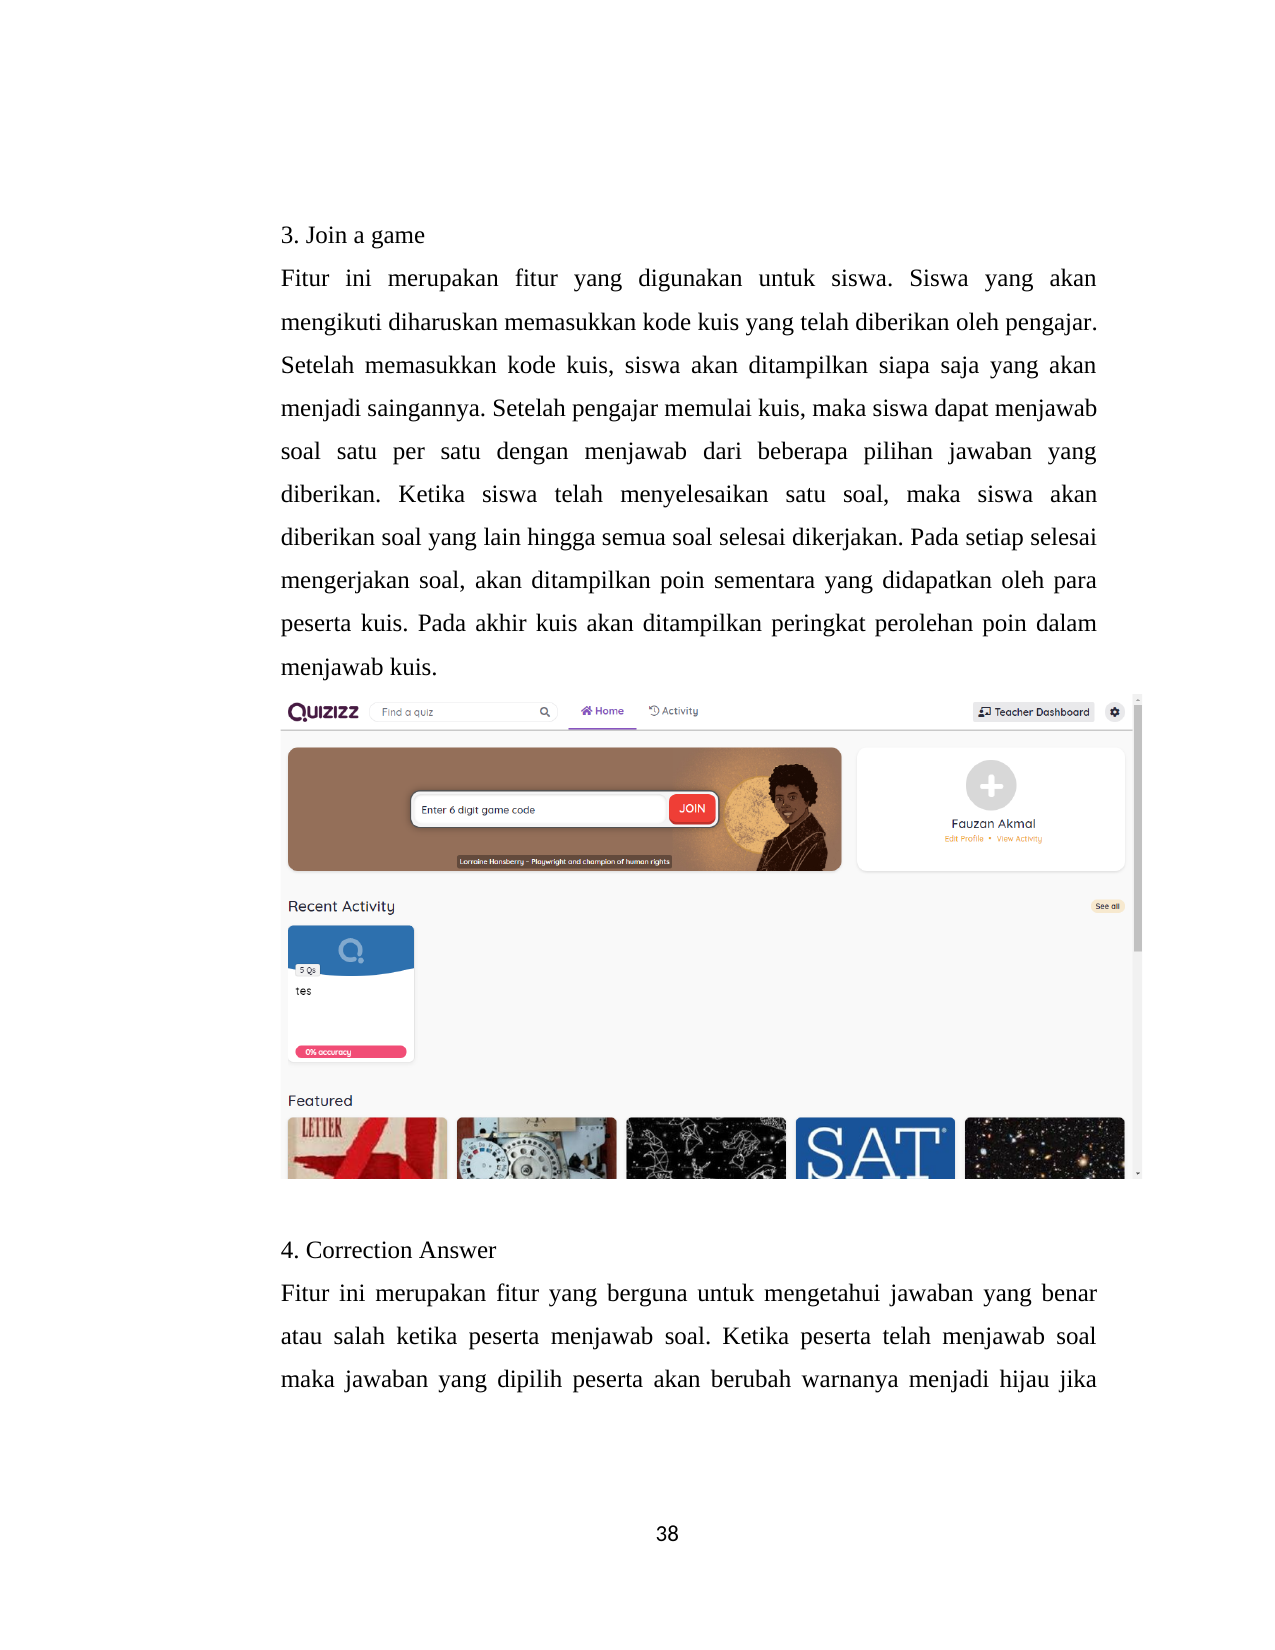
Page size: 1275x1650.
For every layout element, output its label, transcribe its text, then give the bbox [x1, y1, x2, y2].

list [281, 1278, 1098, 1393]
list 4. Correction Answer [281, 1235, 1098, 1264]
picture [280, 694, 1143, 1179]
list Fitur ini merupakan fitur yang digunakan untuk siswa. Siswa yang akan mengikuti diharuskan memasukkan kode kuis yang telah diberikan oleh pengajar. Setelah memasukkan kode kuis, siswa akan ditampilkan siapa saja yang akan menjadi saingannya. Setelah pengajar memulai kuis, maka siswa dapat menjawab soal satu per satu dengan menjawab dari beberapa pilihan jawaban yang diberikan. Ketika siswa telah menyelesaikan satu soal, maka siswa akan diberikan soal yang lain hingga semua soal selesai dikerjakan. Pada setiap selesai mengerjakan soal, akan ditampilkan poin sementara yang didapatkan oleh para peserta kuis. Pada akhir kuis akan ditampilkan peringkat perolehan poin dalam menjawab kuis. [281, 263, 1098, 680]
list 3. Join a game [281, 220, 1098, 249]
